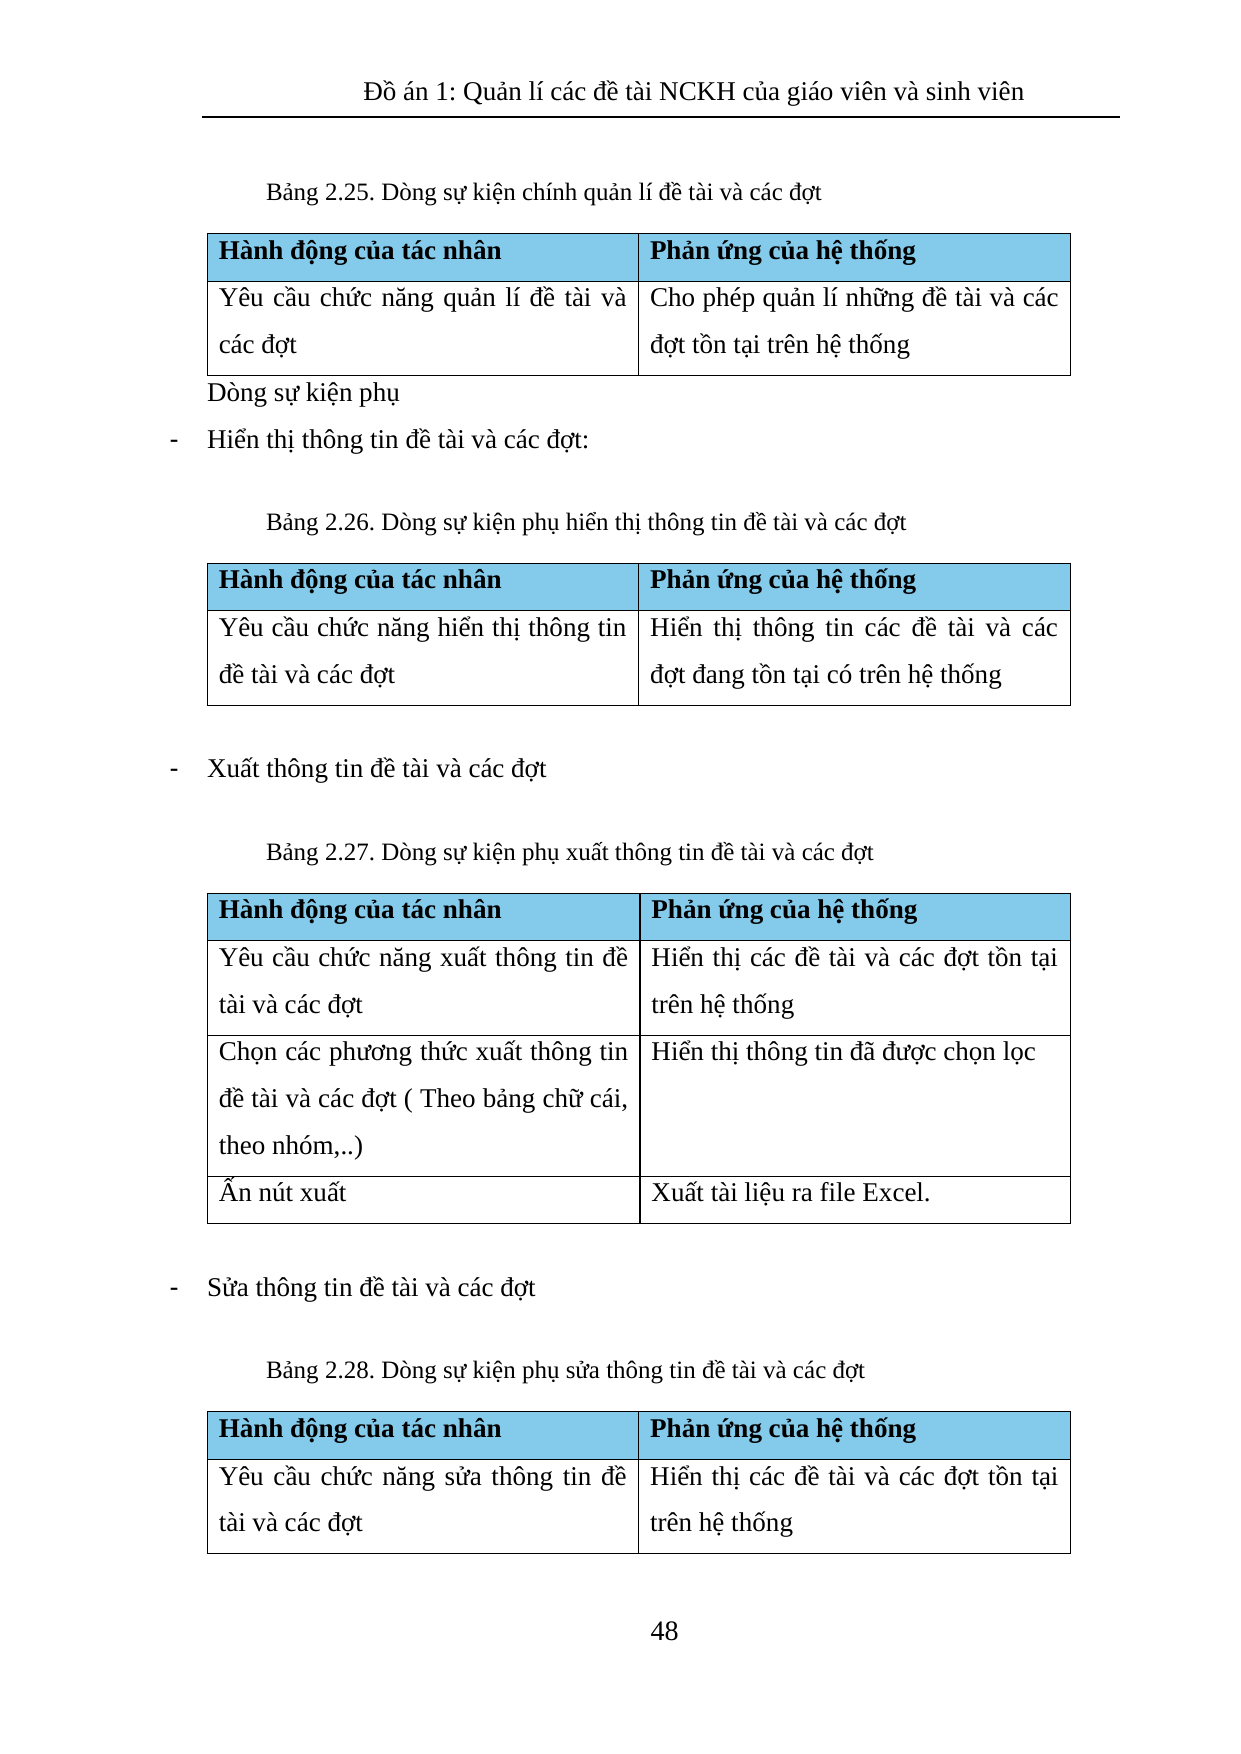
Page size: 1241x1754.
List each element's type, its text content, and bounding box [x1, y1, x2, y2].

table_cell Chọn các phương thức xuất thông tin đề tài và các đợt ( Theo bảng chữ cái, theo nhóm,..) [208, 1036, 639, 1176]
table_header Hành động của tác nhân [208, 894, 639, 940]
table_cell Ấn nút xuất [208, 1177, 639, 1223]
table_header Hành động của tác nhân [208, 564, 638, 610]
table_header Phản ứng của hệ thống [641, 894, 1070, 940]
table_header Phản ứng của hệ thống [639, 234, 1070, 281]
table_header Phản ứng của hệ thống [639, 564, 1070, 610]
table_cell Yêu cầu chức năng xuất thông tin đề tài và các đợt [208, 941, 639, 1034]
table_cell Xuất tài liệu ra file Excel. [641, 1177, 1070, 1223]
table_cell Cho phép quản lí những đề tài và các đợt tồn tại trên hệ thống [639, 282, 1070, 375]
text Bảng 2.26. Dòng sự kiện phụ hiển thị thông tin đề tài và các đợt [207, 507, 1122, 536]
table_header Hành động của tác nhân [208, 1412, 638, 1459]
table_cell Yêu cầu chức năng quản lí đề tài và các đợt [208, 282, 638, 375]
list Hiển thị thông tin đề tài và các đợt: [169, 423, 1122, 454]
text Dòng sự kiện phụ [207, 376, 1122, 407]
text Bảng 2.28. Dòng sự kiện phụ sửa thông tin đề tài và các đợt [207, 1355, 1122, 1384]
table_cell Yêu cầu chức năng hiển thị thông tin đề tài và các đợt [208, 611, 638, 705]
list Xuất thông tin đề tài và các đợt [169, 752, 1122, 784]
table_cell Hiển thị thông tin đã được chọn lọc [641, 1036, 1070, 1176]
list Sửa thông tin đề tài và các đợt [169, 1271, 1122, 1302]
table_cell Hiển thị thông tin các đề tài và các đợt đang tồn tại có trên hệ thống [639, 611, 1070, 705]
table_cell Hiển thị các đề tài và các đợt tồn tại trên hệ thống [641, 941, 1070, 1034]
text Bảng 2.25. Dòng sự kiện chính quản lí đề tài và các đợt [207, 177, 1122, 206]
table_cell Yêu cầu chức năng sửa thông tin đề tài và các đợt [208, 1460, 638, 1553]
table_header Phản ứng của hệ thống [639, 1412, 1070, 1459]
table_header Hành động của tác nhân [208, 234, 638, 281]
table_cell Hiển thị các đề tài và các đợt tồn tại trên hệ thống [639, 1460, 1070, 1553]
text Bảng 2.27. Dòng sự kiện phụ xuất thông tin đề tài và các đợt [207, 837, 1122, 866]
